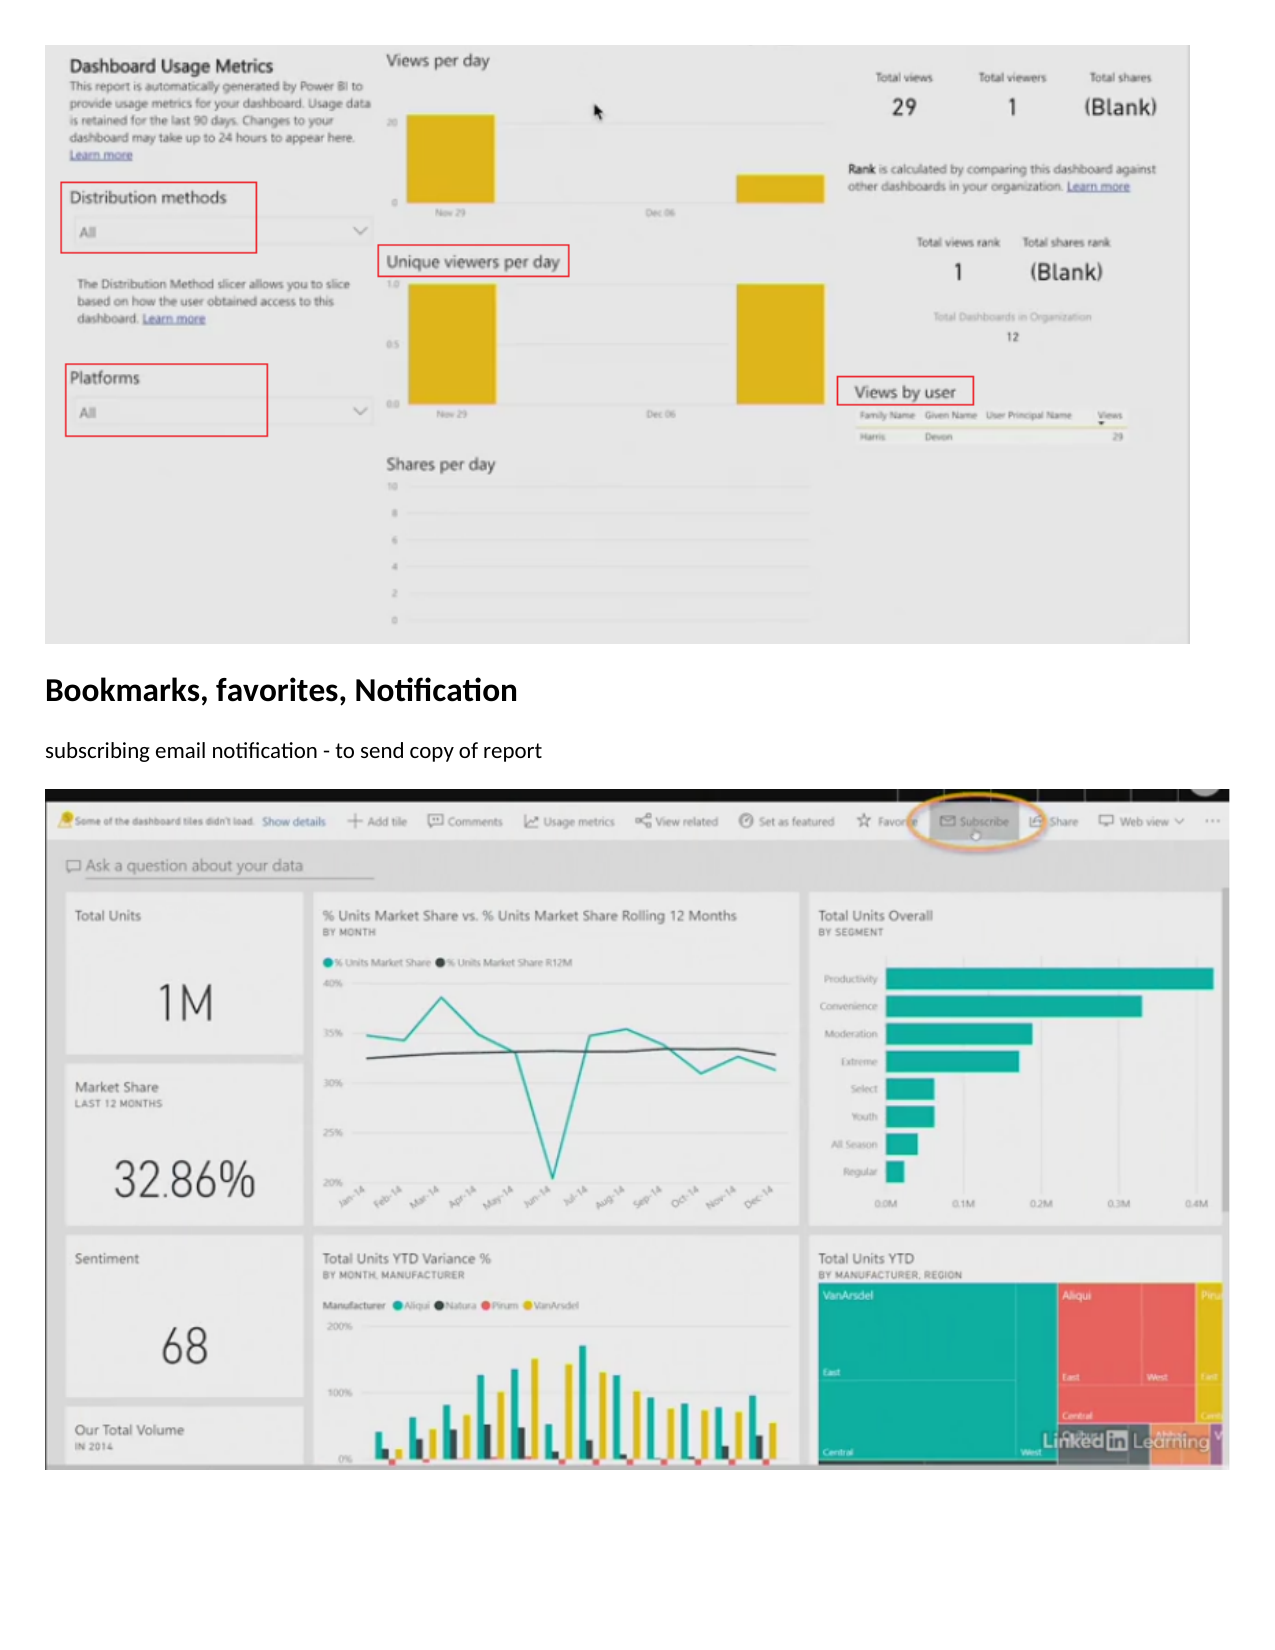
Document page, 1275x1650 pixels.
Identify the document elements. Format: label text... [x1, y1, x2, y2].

picture [45, 45, 1190, 644]
text Bookmarks, favorites, Notification [45, 668, 1230, 709]
picture [45, 789, 1230, 1470]
text subscribing email notification - to send copy of report [45, 736, 1230, 764]
